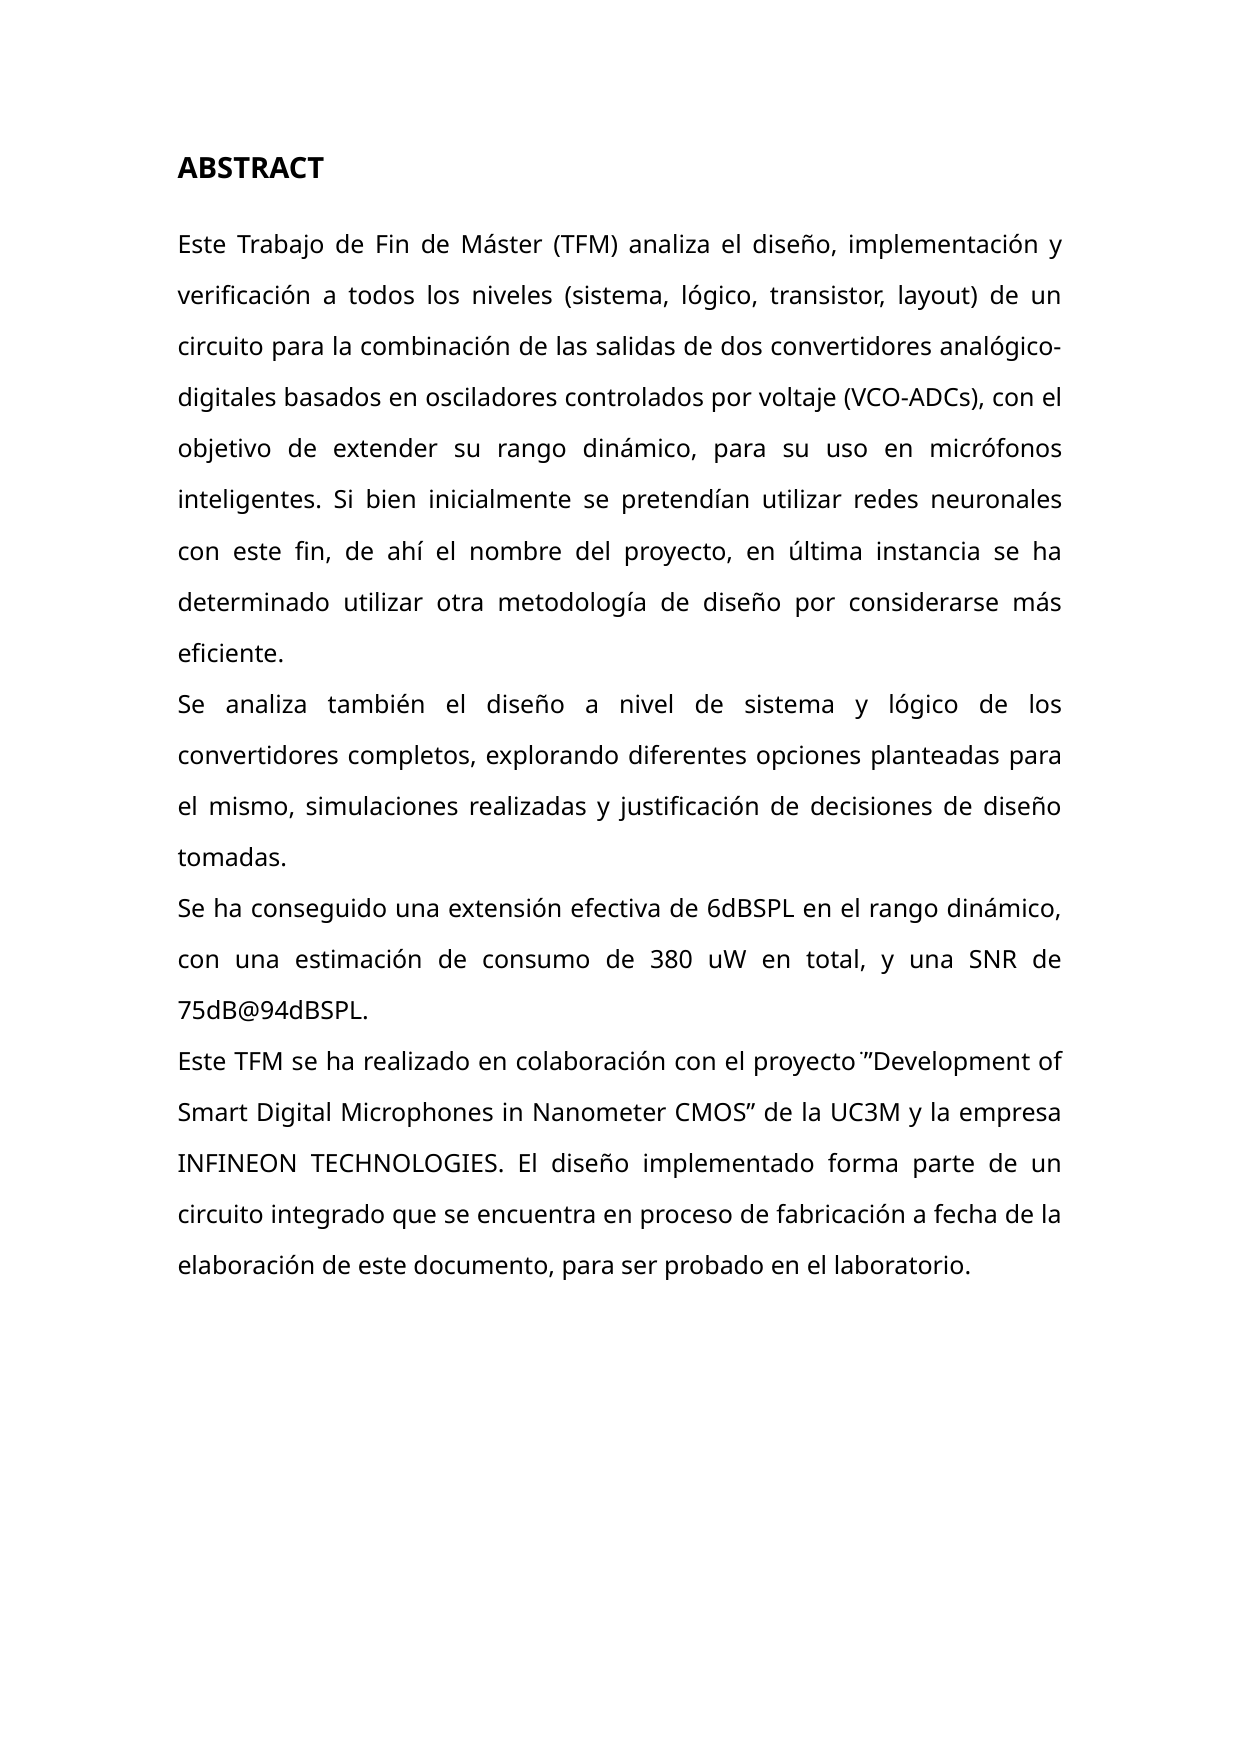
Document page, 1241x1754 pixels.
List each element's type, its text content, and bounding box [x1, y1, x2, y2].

text Este TFM se ha realizado en colaboración con el proyecto ̈”Development of Smart Digital Microphones in Nanometer CMOS” de la UC3M y la empresa INFINEON TECHNOLOGIES. El diseño implementado forma parte de un circuito integrado que se encuentra en proceso de fabricación a fecha de la elaboración de este documento, para ser probado en el laboratorio. [177, 1044, 1063, 1282]
text Se ha conseguido una extensión efectiva de 6dBSPL en el rango dinámico, con una estimación de consumo de 380 uW en total, y una SNR de 75dB@94dBSPL. [177, 891, 1063, 1027]
text Este Trabajo de Fin de Máster (TFM) analiza el diseño, implementación y verificación a todos los niveles (sistema, lógico, transistor, layout) de un circuito para la combinación de las salidas de dos convertidores analógico-digitales basados en osciladores controlados por voltaje (VCO-ADCs), con el objetivo de extender su rango dinámico, para su uso en micrófonos inteligentes. Si bien inicialmente se pretendían utilizar redes neuronales con este fin, de ahí el nombre del proyecto, en última instancia se ha determinado utilizar otra metodología de diseño por considerarse más eficiente. [177, 227, 1063, 669]
text Se analiza también el diseño a nivel de sistema y lógico de los convertidores completos, explorando diferentes opciones planteadas para el mismo, simulaciones realizadas y justificación de decisiones de diseño tomadas. [177, 686, 1063, 873]
text ABSTRACT [177, 148, 1063, 187]
